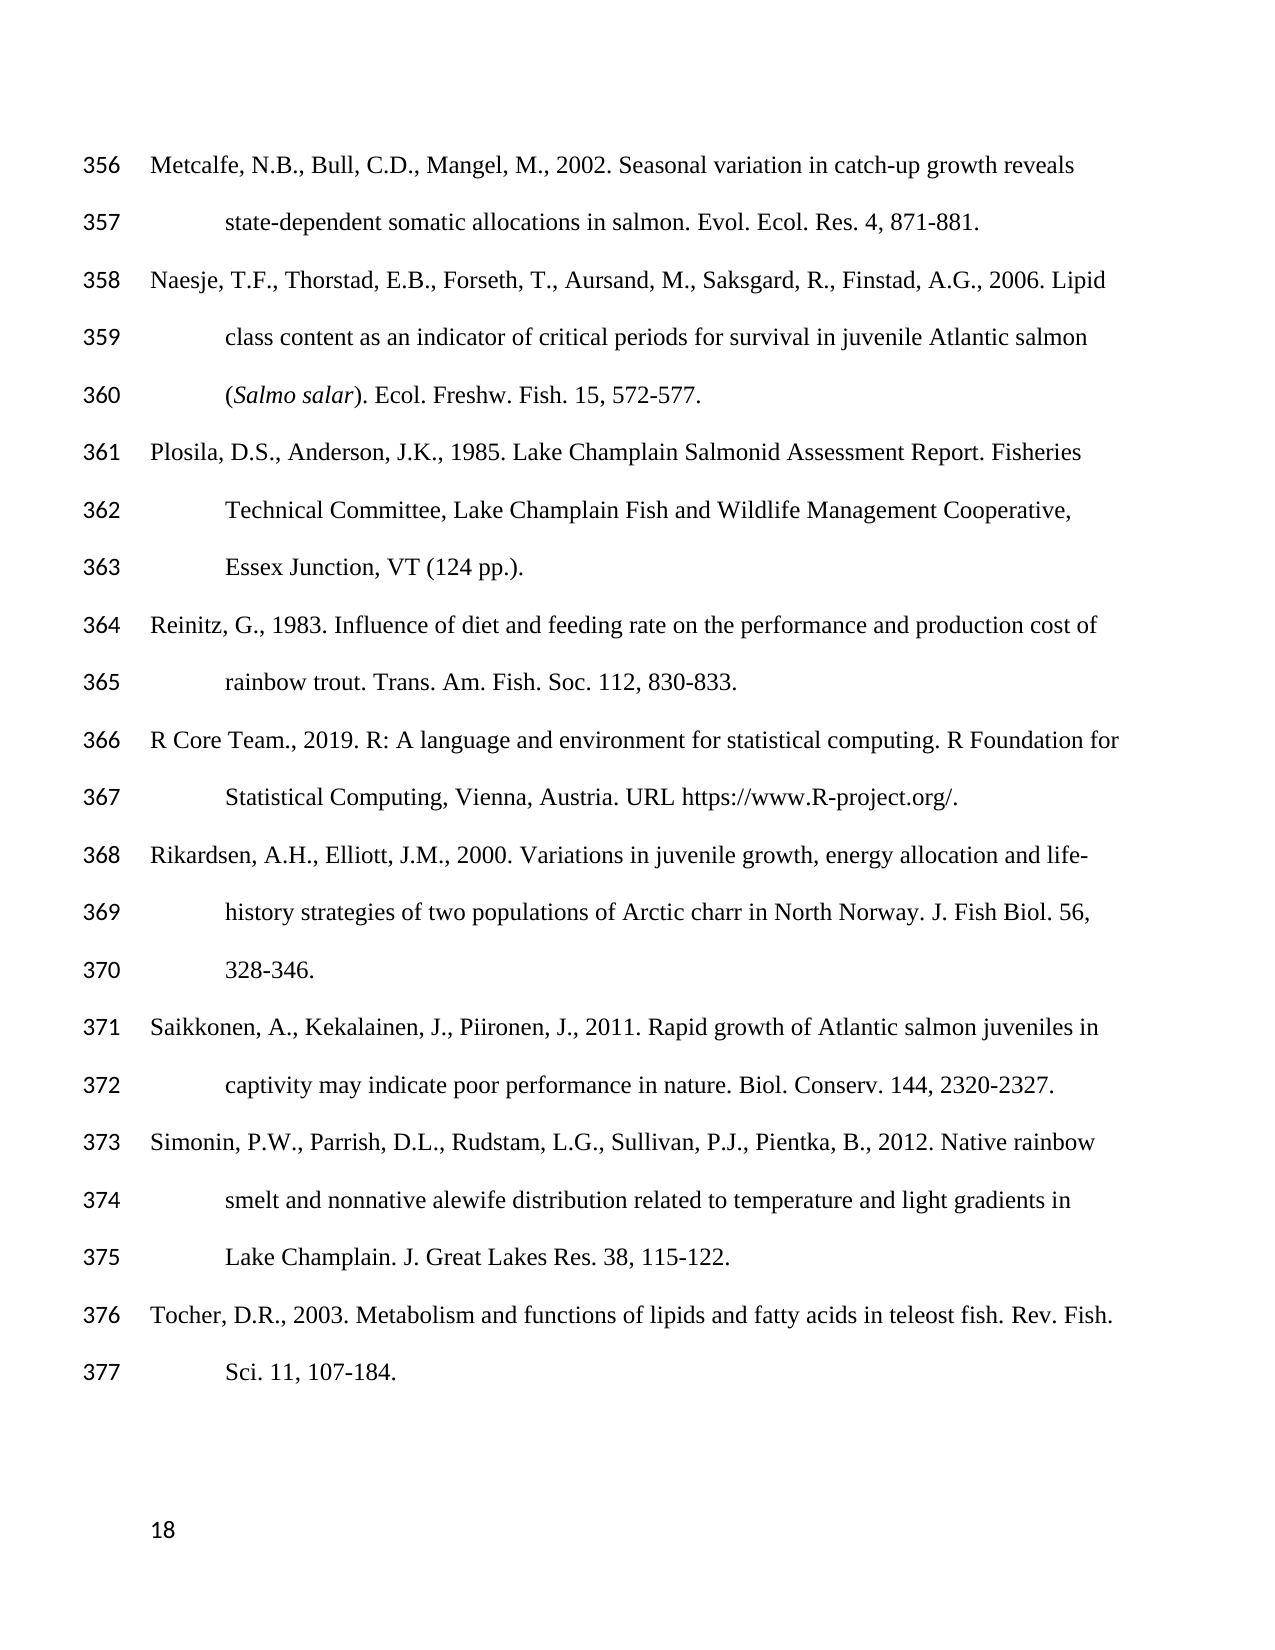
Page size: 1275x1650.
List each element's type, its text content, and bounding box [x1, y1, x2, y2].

text Rikardsen, A.H., Elliott, J.M., 2000. Variations in juvenile growth, energy allocation and life-history strategies of two populations of Arctic charr in North Norway. J. Fish Biol. 56, 328-346. [150, 840, 1125, 984]
text R Core Team., 2019. R: A language and environment for statistical computing. R Foundation for Statistical Computing, Vienna, Austria. URL https://www.R-project.org/. [150, 725, 1125, 811]
text Tocher, D.R., 2003. Metabolism and functions of lipids and fatty acids in teleost fish. Rev. Fish. Sci. 11, 107-184. [150, 1300, 1125, 1386]
text Naesje, T.F., Thorstad, E.B., Forseth, T., Aursand, M., Saksgard, R., Finstad, A.G., 2006. Lipid class content as an indicator of critical periods for survival in juvenile Atlantic salmon (Salmo salar). Ecol. Freshw. Fish. 15, 572-577. [150, 265, 1125, 409]
text Plosila, D.S., Anderson, J.K., 1985. Lake Champlain Salmonid Assessment Report. Fisheries [150, 437, 1125, 466]
text Reinitz, G., 1983. Influence of diet and feeding rate on the performance and production cost of rainbow trout. Trans. Am. Fish. Soc. 112, 830-833. [150, 610, 1125, 696]
text Essex Junction, VT (124 pp.). [225, 552, 1125, 581]
text Saikkonen, A., Kekalainen, J., Piironen, J., 2011. Rapid growth of Atlantic salmon juveniles in captivity may indicate poor performance in nature. Biol. Conserv. 144, 2320-2327. [150, 1012, 1125, 1099]
text Simonin, P.W., Parrish, D.L., Rudstam, L.G., Sullivan, P.J., Pientka, B., 2012. Native rainbow smelt and nonnative alewife distribution related to temperature and light gradients in Lake Champlain. J. Great Lakes Res. 38, 115-122. [150, 1127, 1125, 1271]
text Metcalfe, N.B., Bull, C.D., Mangel, M., 2002. Seasonal variation in catch-up growth reveals state-dependent somatic allocations in salmon. Evol. Ecol. Res. 4, 871-881. [150, 150, 1125, 236]
text Technical Committee, Lake Champlain Fish and Wildlife Management Cooperative, [225, 495, 1125, 524]
